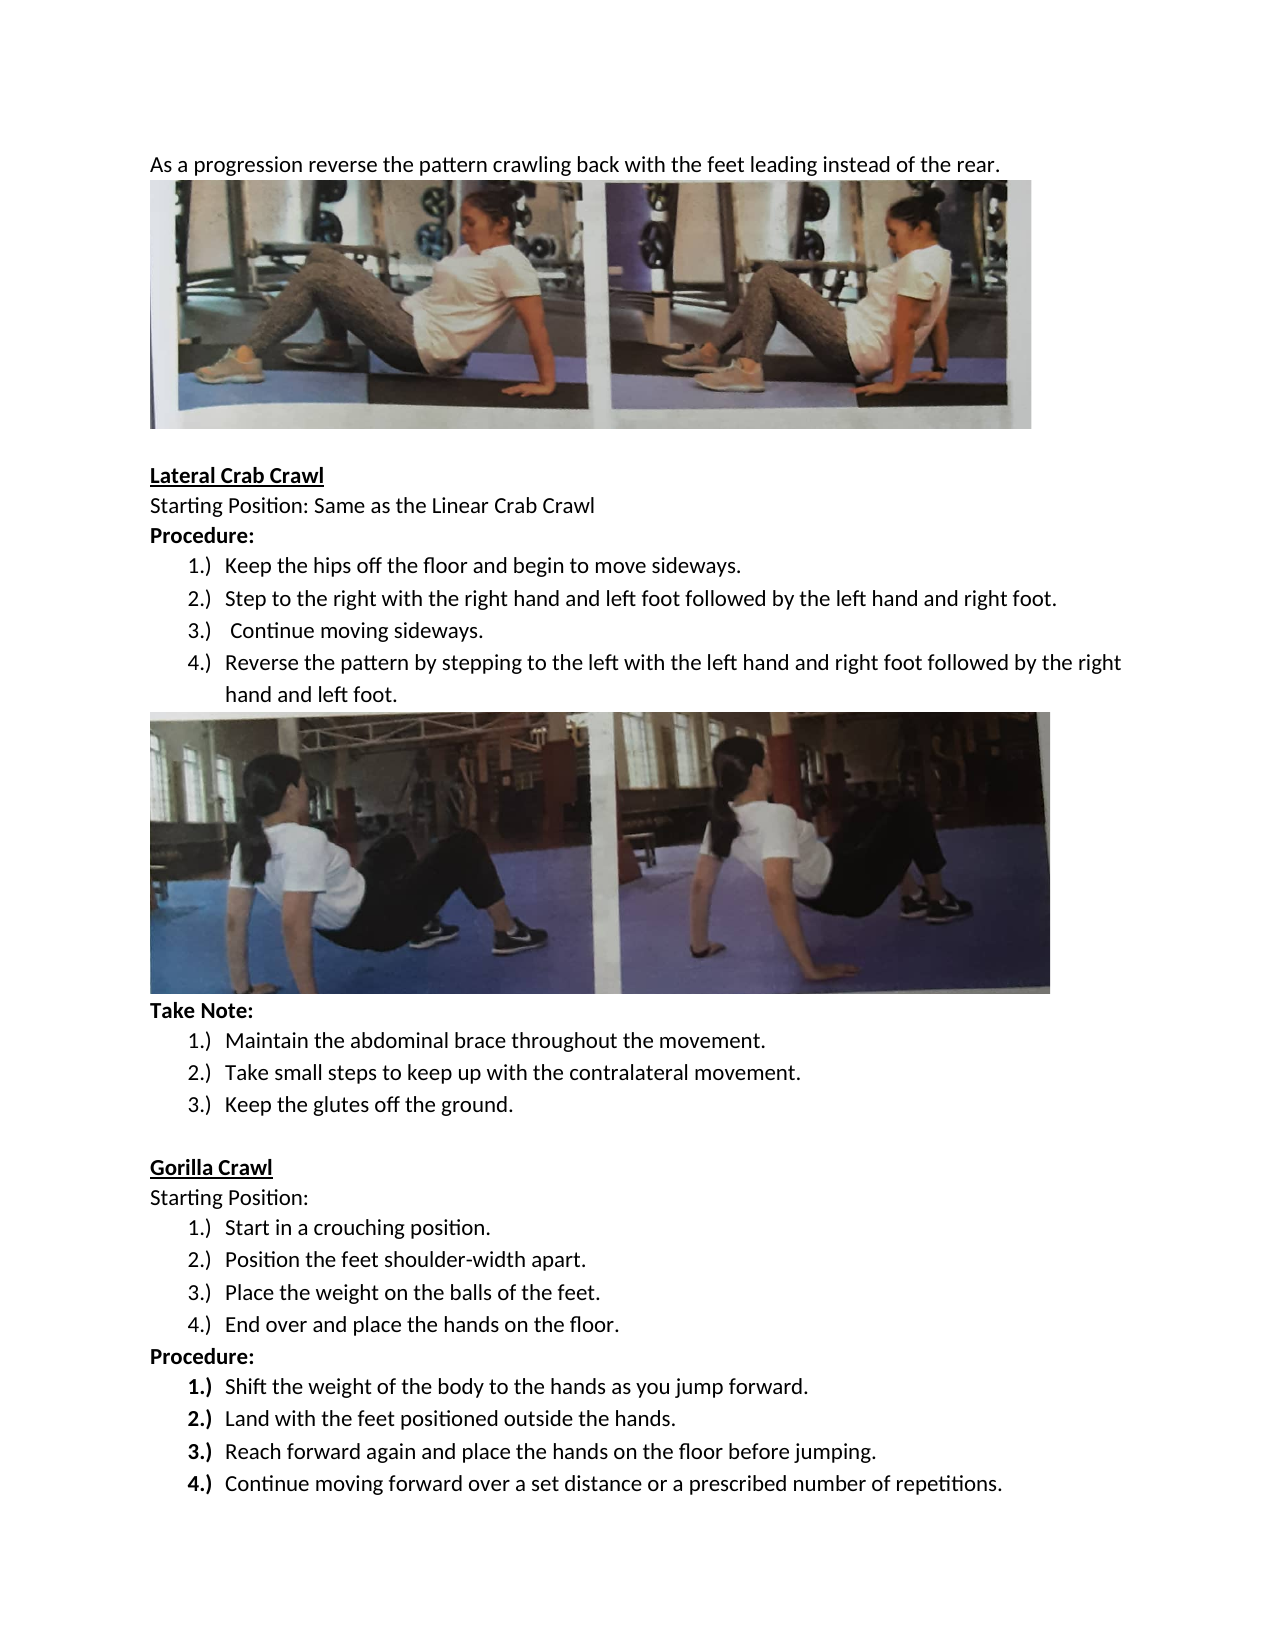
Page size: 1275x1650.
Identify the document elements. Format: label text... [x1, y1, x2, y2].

list Continue moving forward over a set distance or a prescribed number of repetitions. [187, 1469, 1125, 1497]
list Reverse the pattern by stepping to the left with the left hand and right foot followed by the right hand and left foot. [187, 648, 1125, 708]
list Continue moving sideways. [187, 616, 1125, 644]
picture [150, 180, 1032, 429]
list Take small steps to keep up with the contralateral movement. [187, 1058, 1125, 1086]
list Keep the hips off the floor and begin to move sideways. [187, 552, 1125, 580]
text As a progression reverse the pattern crawling back with the feet leading instead of the rear. [150, 150, 1125, 178]
list Shift the weight of the body to the hands as you jump forward. [187, 1372, 1125, 1400]
list Position the feet shoulder-width apart. [187, 1246, 1125, 1274]
list Land with the feet positioned outside the hands. [187, 1404, 1125, 1433]
list Start in a crouching position. [187, 1213, 1125, 1241]
text Starting Position: Same as the Linear Crab Crawl [150, 491, 1125, 519]
list Reach forward again and place the hands on the floor before jumping. [187, 1437, 1125, 1465]
text Starting Position: [150, 1183, 1125, 1211]
text Take Note: [150, 996, 1125, 1024]
list Keep the glutes off the ground. [187, 1091, 1125, 1119]
text Procedure: [150, 521, 1125, 549]
text Procedure: [150, 1342, 1125, 1370]
picture [150, 712, 1050, 994]
text Lateral Crab Crawl [150, 461, 1125, 489]
list End over and place the hands on the floor. [187, 1310, 1125, 1338]
list Step to the right with the right hand and left foot followed by the left hand and right foot. [187, 584, 1125, 612]
text Gorilla Crawl [150, 1153, 1125, 1181]
list Maintain the abdominal brace throughout the movement. [187, 1026, 1125, 1054]
list Place the weight on the balls of the feet. [187, 1278, 1125, 1306]
